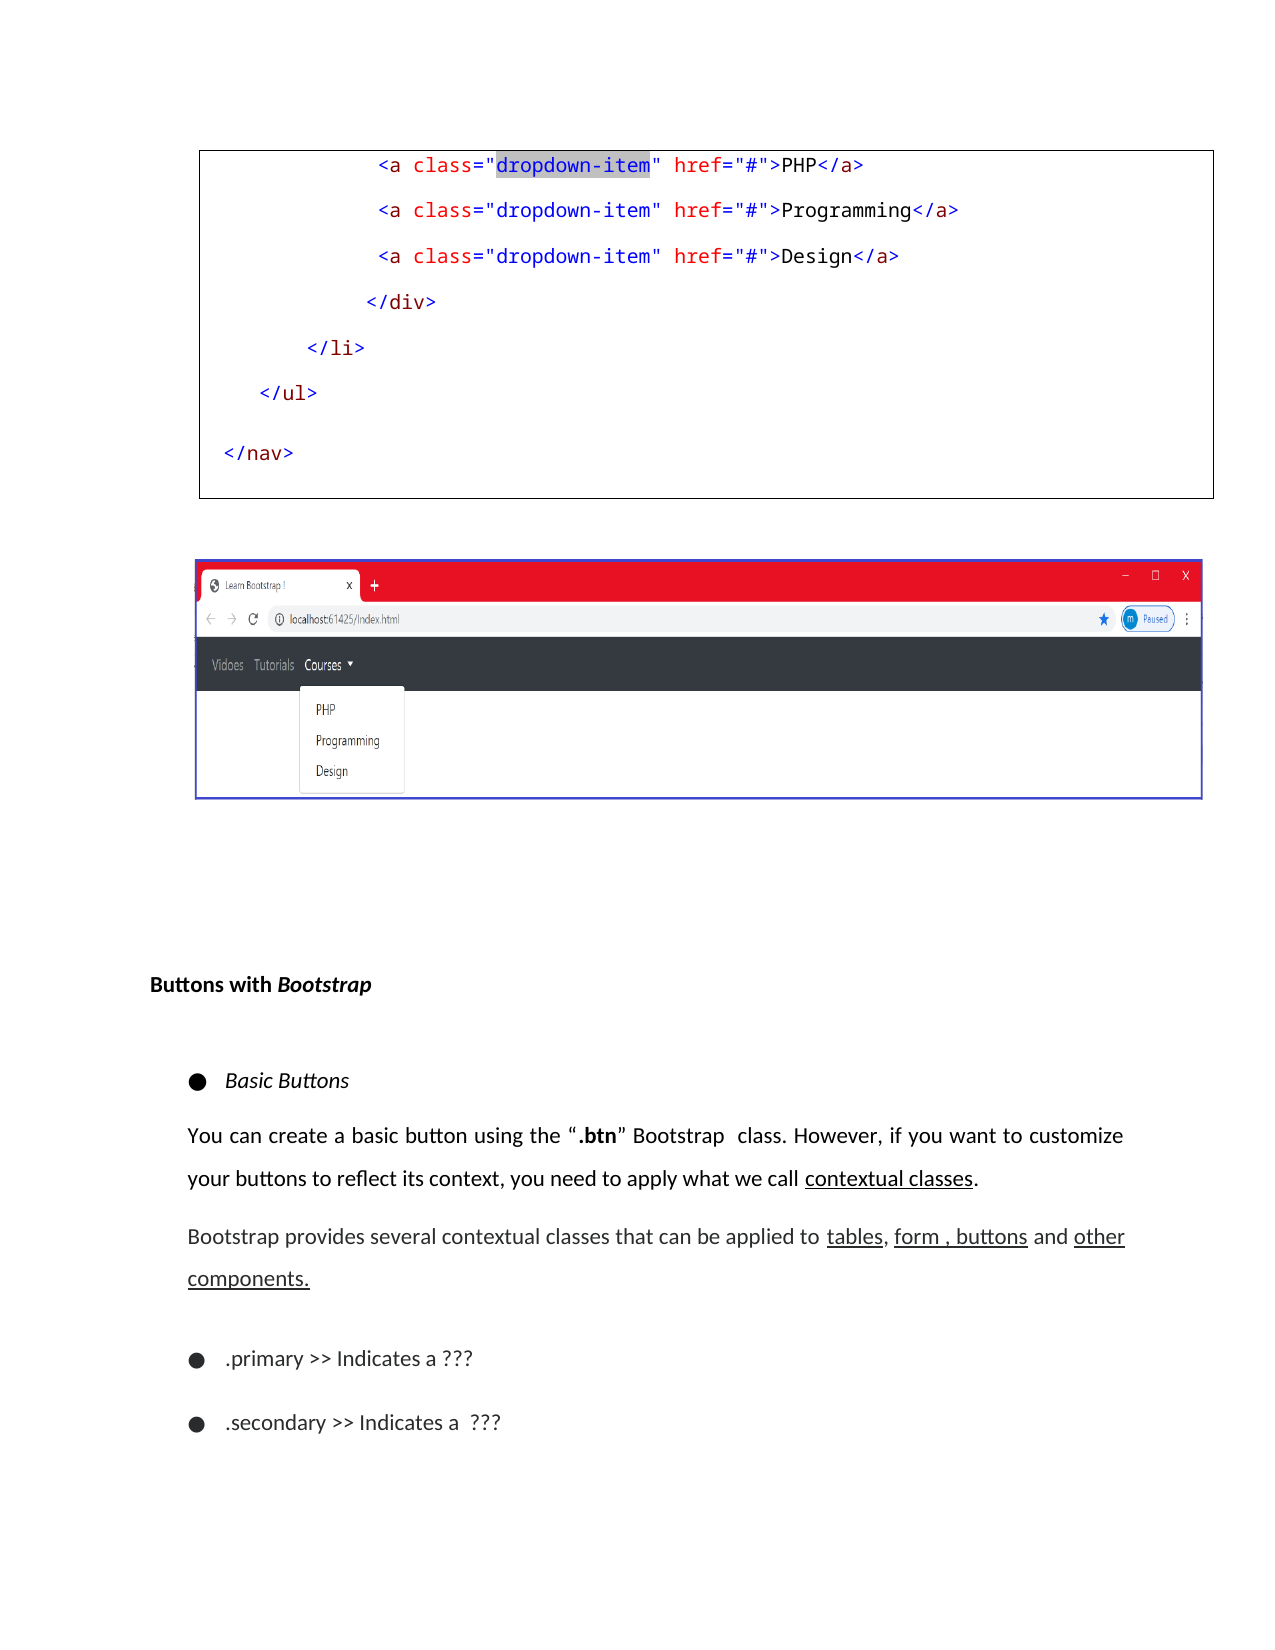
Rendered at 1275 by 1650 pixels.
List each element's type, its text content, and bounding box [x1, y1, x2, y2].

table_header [200, 151, 1213, 498]
picture [194, 559, 1203, 800]
list .secondary >> Indicates a ??? [187, 1399, 1125, 1442]
list Basic Buttons [187, 1054, 1125, 1101]
text You can create a basic button using the “.btn” Bootstrap class. However, if you want to customize your buttons to reflect its context, you need to apply what we call contextual classes. [187, 1122, 1125, 1192]
text Buttons with Bootstrap [150, 970, 1125, 998]
text Bootstrap provides several contextual classes that can be applied to tables, form , buttons and other components. [187, 1222, 1125, 1292]
list .primary >> Indicates a ??? [187, 1335, 1125, 1378]
